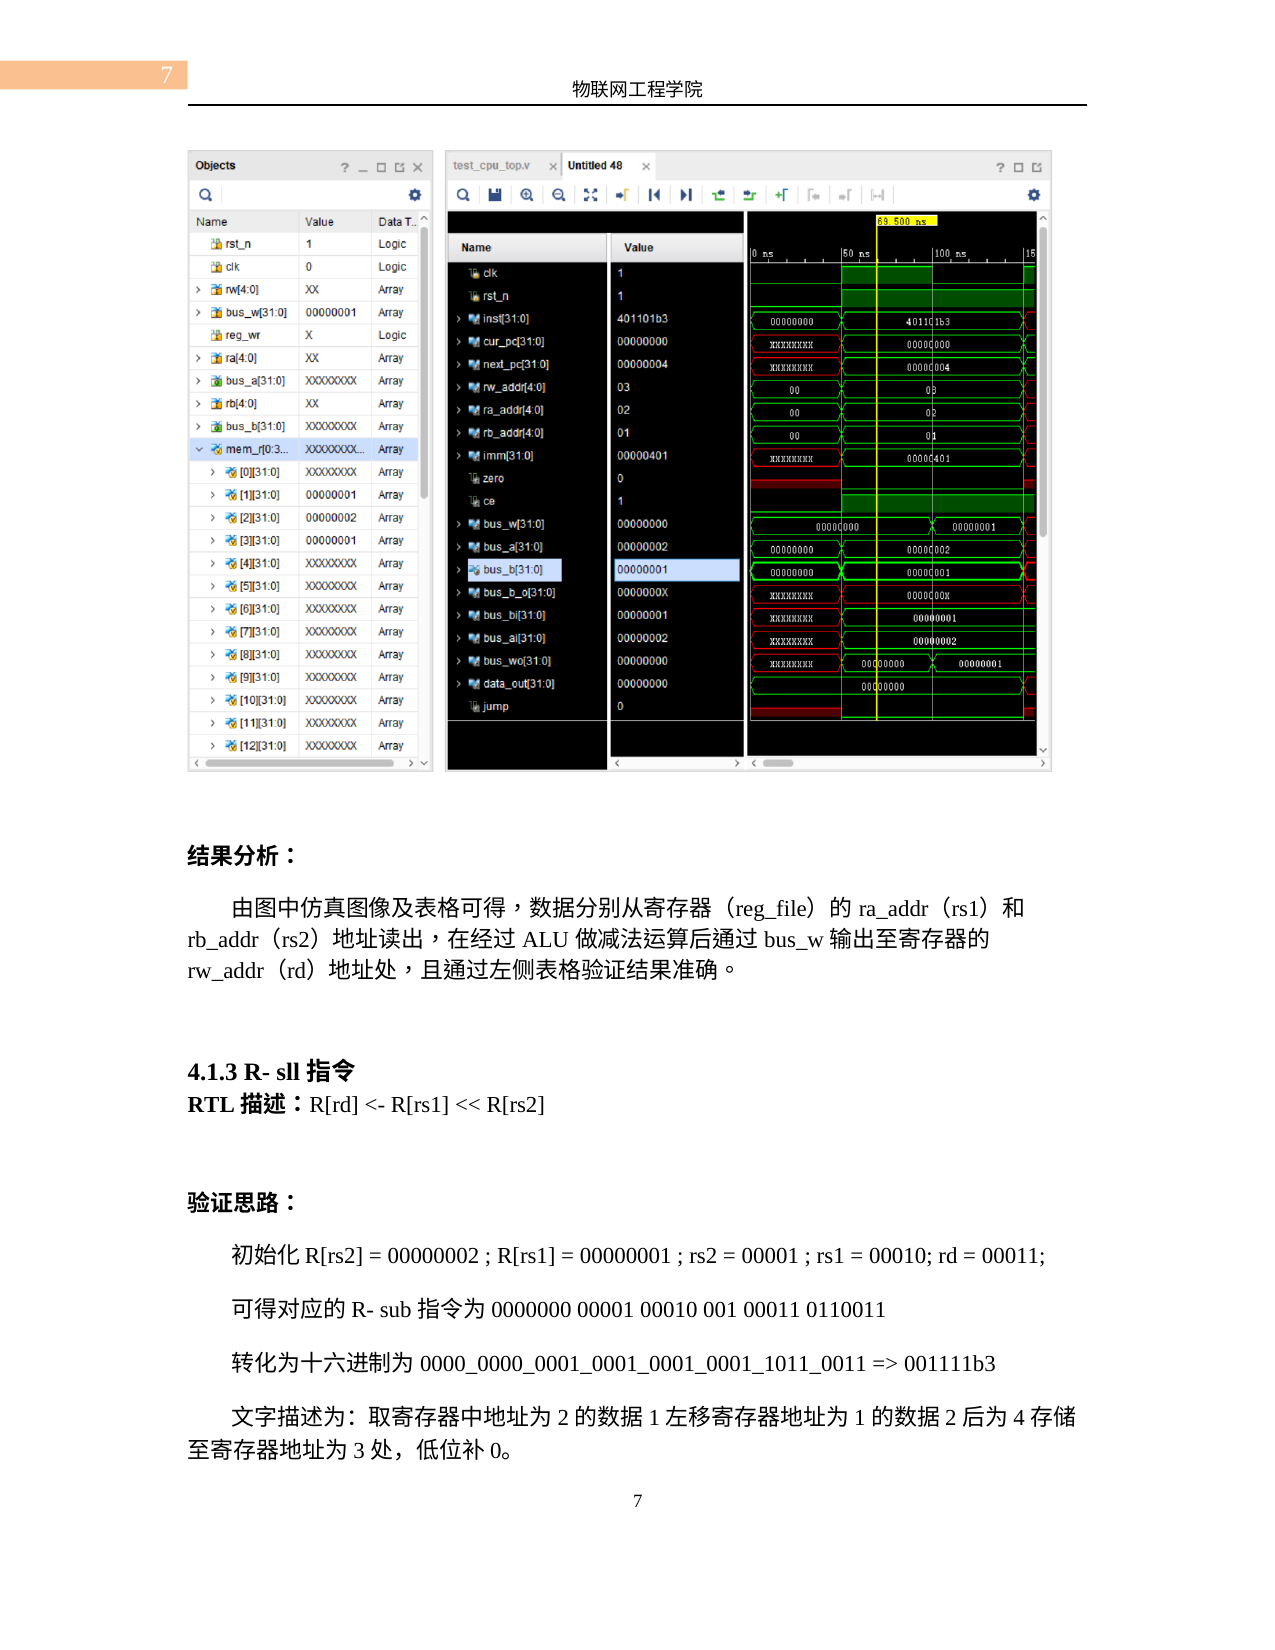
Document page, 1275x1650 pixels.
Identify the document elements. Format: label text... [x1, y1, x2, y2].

subtitle 4.1.3 R- sll 指令 [187, 1053, 1087, 1087]
text 初始化R[rs2] = 00000002 ; R[rs1] = 00000001 ; rs2 = 00001 ; rs1 = 00010; rd = 00011; [187, 1239, 1087, 1270]
text 转化为十六进制为 0000_0000_0001_0001_0001_0001_1011_0011 => 001111b3 [187, 1345, 1087, 1378]
text 验证思路： [187, 1187, 1087, 1218]
text 结果分析： [187, 839, 1087, 871]
text 由图中仿真图像及表格可得，数据分别从寄存器（reg_file）的 ra_addr（rs1）和 rb_addr（rs2）地址读出，在经过 ALU 做减法运算后通过 bus_w 输出至寄存器的 rw_addr（rd）地址处，且通过左侧表格验证结果准确。 [187, 892, 1087, 985]
text RTL 描述：R[rd] <- R[rs1] << R[rs2] [187, 1087, 1087, 1119]
picture [187, 150, 1053, 772]
text 文字描述为：取寄存器中地址为 2 的数据 1 左移寄存器地址为 1 的数据 2 后为 4 存储至寄存器地址为 3 处，低位补 0。 [187, 1399, 1087, 1466]
text 可得对应的 R- sub 指令为 0000000 00001 00010 001 00011 0110011 [187, 1291, 1087, 1324]
